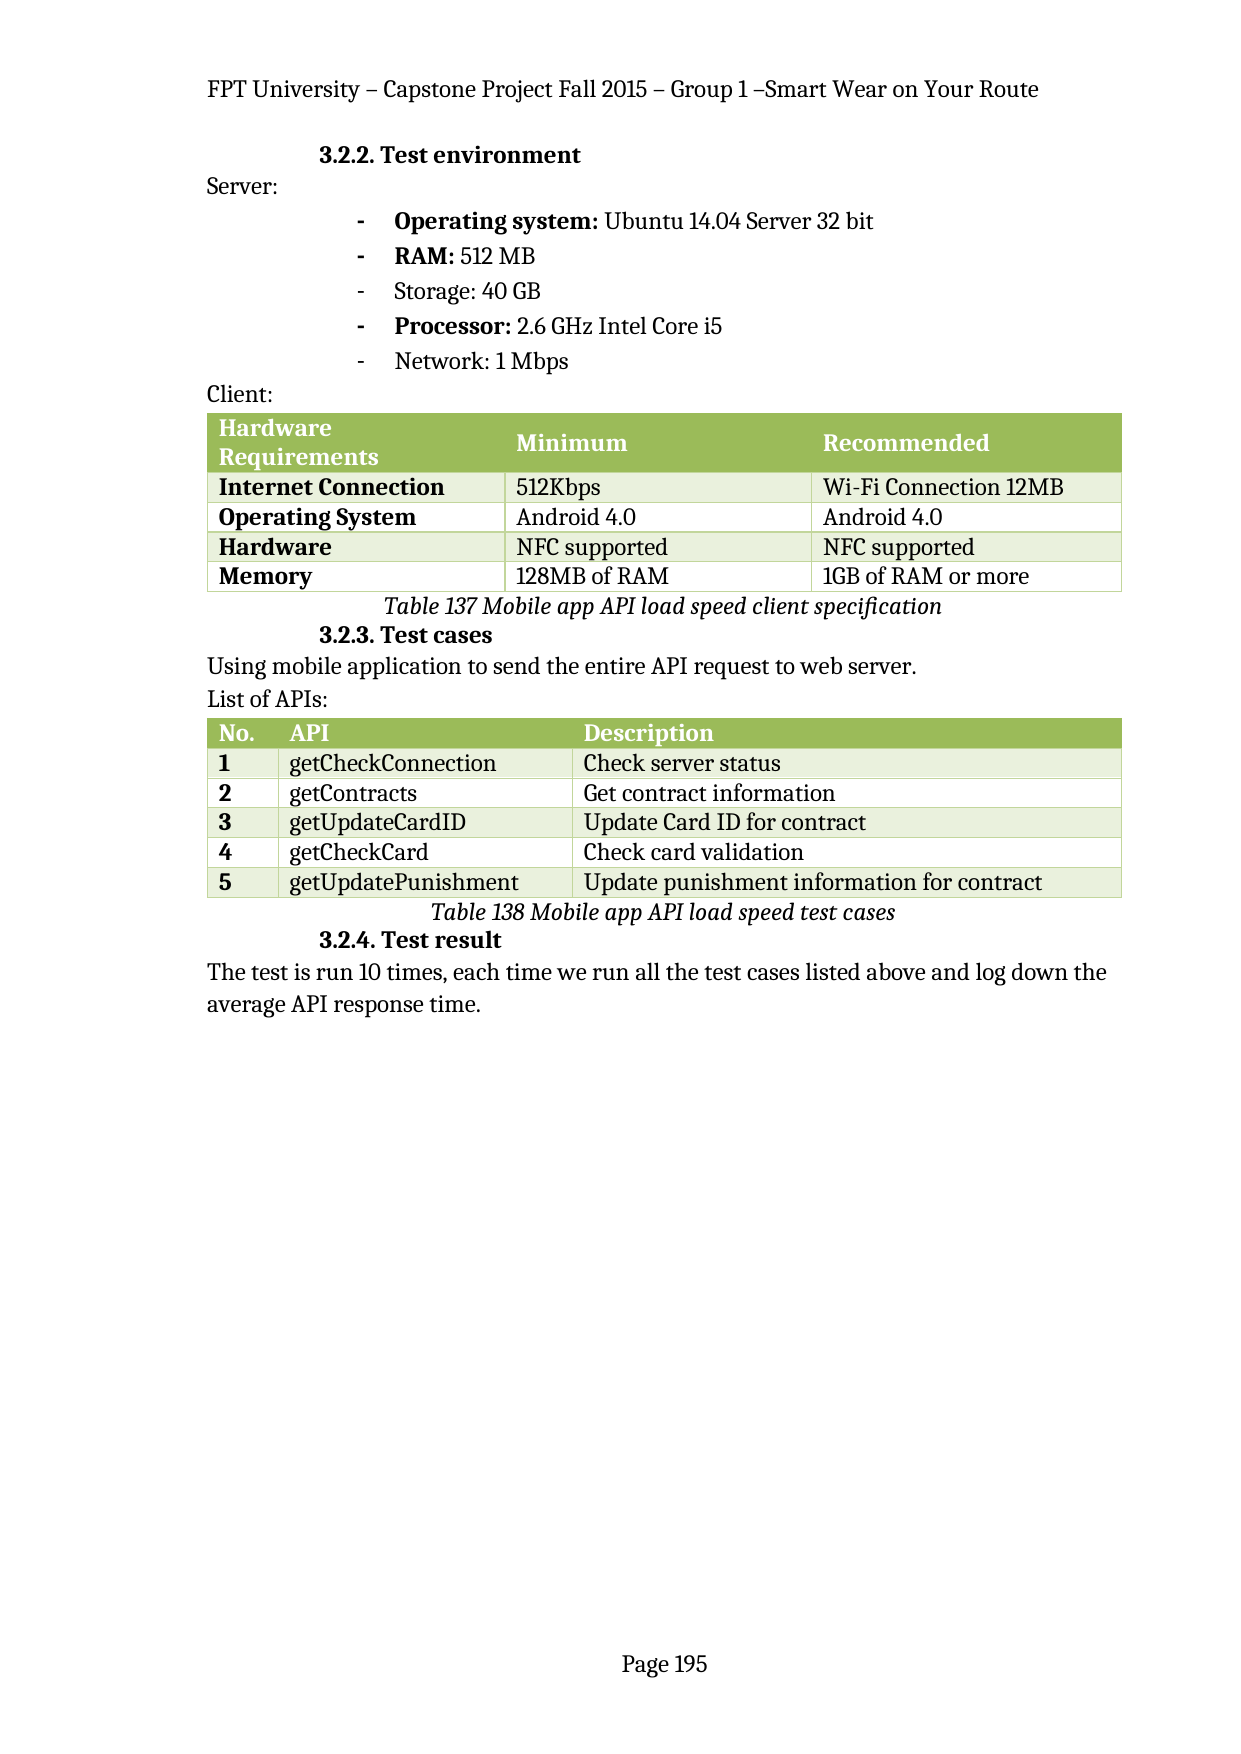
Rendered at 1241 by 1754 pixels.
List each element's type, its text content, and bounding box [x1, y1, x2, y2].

list Storage: 40 GB [357, 275, 1122, 306]
subtitle 3.2.3. Test cases [319, 621, 1122, 649]
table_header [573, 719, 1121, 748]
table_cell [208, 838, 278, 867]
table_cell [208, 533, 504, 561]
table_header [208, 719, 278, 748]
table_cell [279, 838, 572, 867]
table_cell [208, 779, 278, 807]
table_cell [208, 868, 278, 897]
list Operating system: Ubuntu 14.04 Server 32 bit [357, 205, 1122, 236]
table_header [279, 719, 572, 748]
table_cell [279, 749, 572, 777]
subtitle 3.2.4. Test result [319, 926, 1122, 955]
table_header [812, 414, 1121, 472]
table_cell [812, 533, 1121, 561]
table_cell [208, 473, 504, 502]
subtitle 3.2.2. Test environment [319, 141, 1122, 170]
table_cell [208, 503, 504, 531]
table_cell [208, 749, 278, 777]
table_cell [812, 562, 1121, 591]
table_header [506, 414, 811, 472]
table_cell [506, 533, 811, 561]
text Client: [207, 380, 1122, 409]
text Server: [207, 172, 1122, 201]
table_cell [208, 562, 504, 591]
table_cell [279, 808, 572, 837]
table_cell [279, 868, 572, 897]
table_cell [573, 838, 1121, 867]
text List of APIs: [207, 685, 1122, 713]
text Using mobile application to send the entire API request to web server. [207, 652, 1122, 681]
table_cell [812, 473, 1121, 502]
list Network: 1 Mbps [357, 345, 1122, 376]
list RAM: 512 MB [357, 240, 1122, 271]
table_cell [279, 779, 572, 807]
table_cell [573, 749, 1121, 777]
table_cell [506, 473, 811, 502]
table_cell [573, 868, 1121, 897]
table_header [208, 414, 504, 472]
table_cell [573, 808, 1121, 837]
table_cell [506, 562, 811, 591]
text The test is run 10 times, each time we run all the test cases listed above and log down the average API response time. [207, 957, 1122, 1019]
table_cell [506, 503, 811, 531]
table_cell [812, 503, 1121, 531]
list Processor: 2.6 GHz Intel Core i5 [357, 310, 1122, 341]
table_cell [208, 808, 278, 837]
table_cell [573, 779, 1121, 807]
